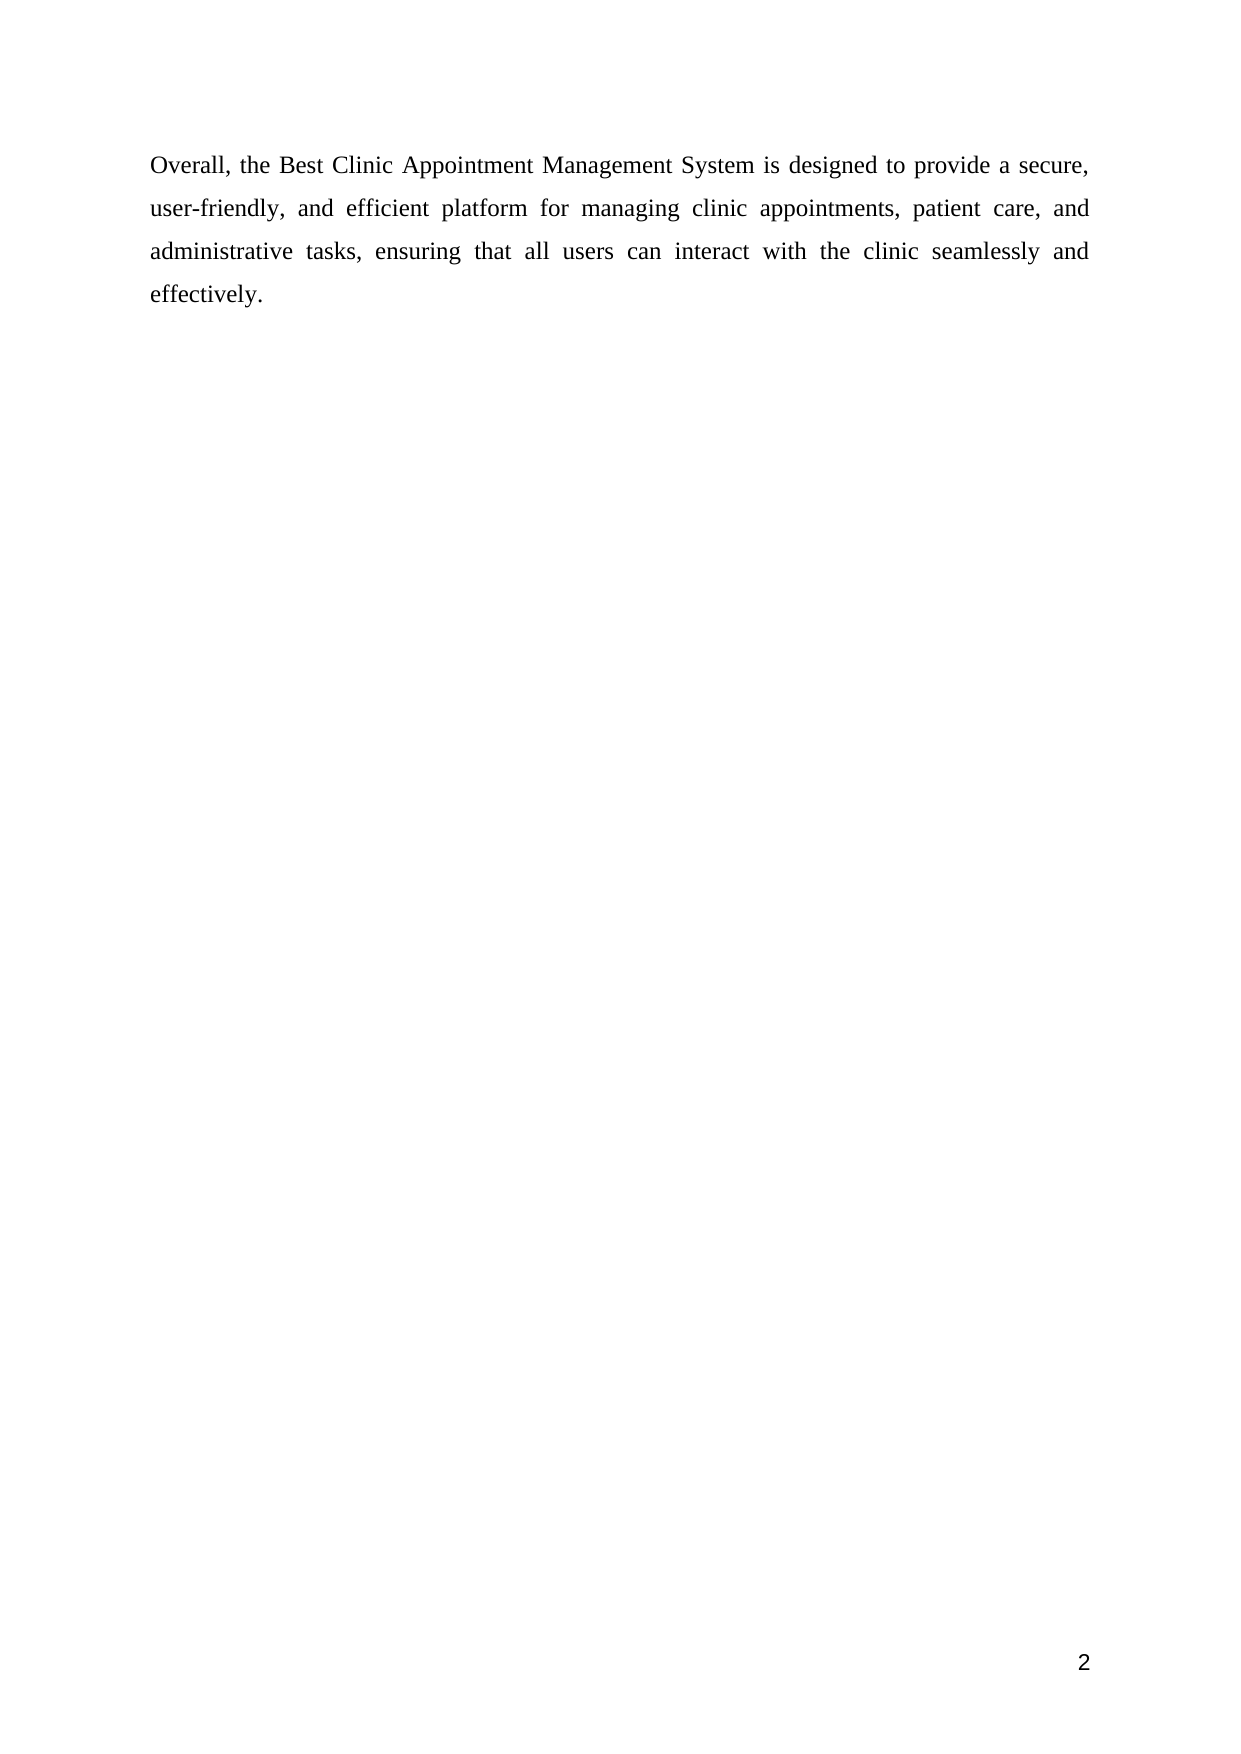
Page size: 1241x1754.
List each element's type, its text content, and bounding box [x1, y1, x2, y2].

text Overall, the Best Clinic Appointment Management System is designed to provide a secure, user-friendly, and efficient platform for managing clinic appointments, patient care, and administrative tasks, ensuring that all users can interact with the clinic seamlessly and effectively. [150, 150, 1090, 308]
